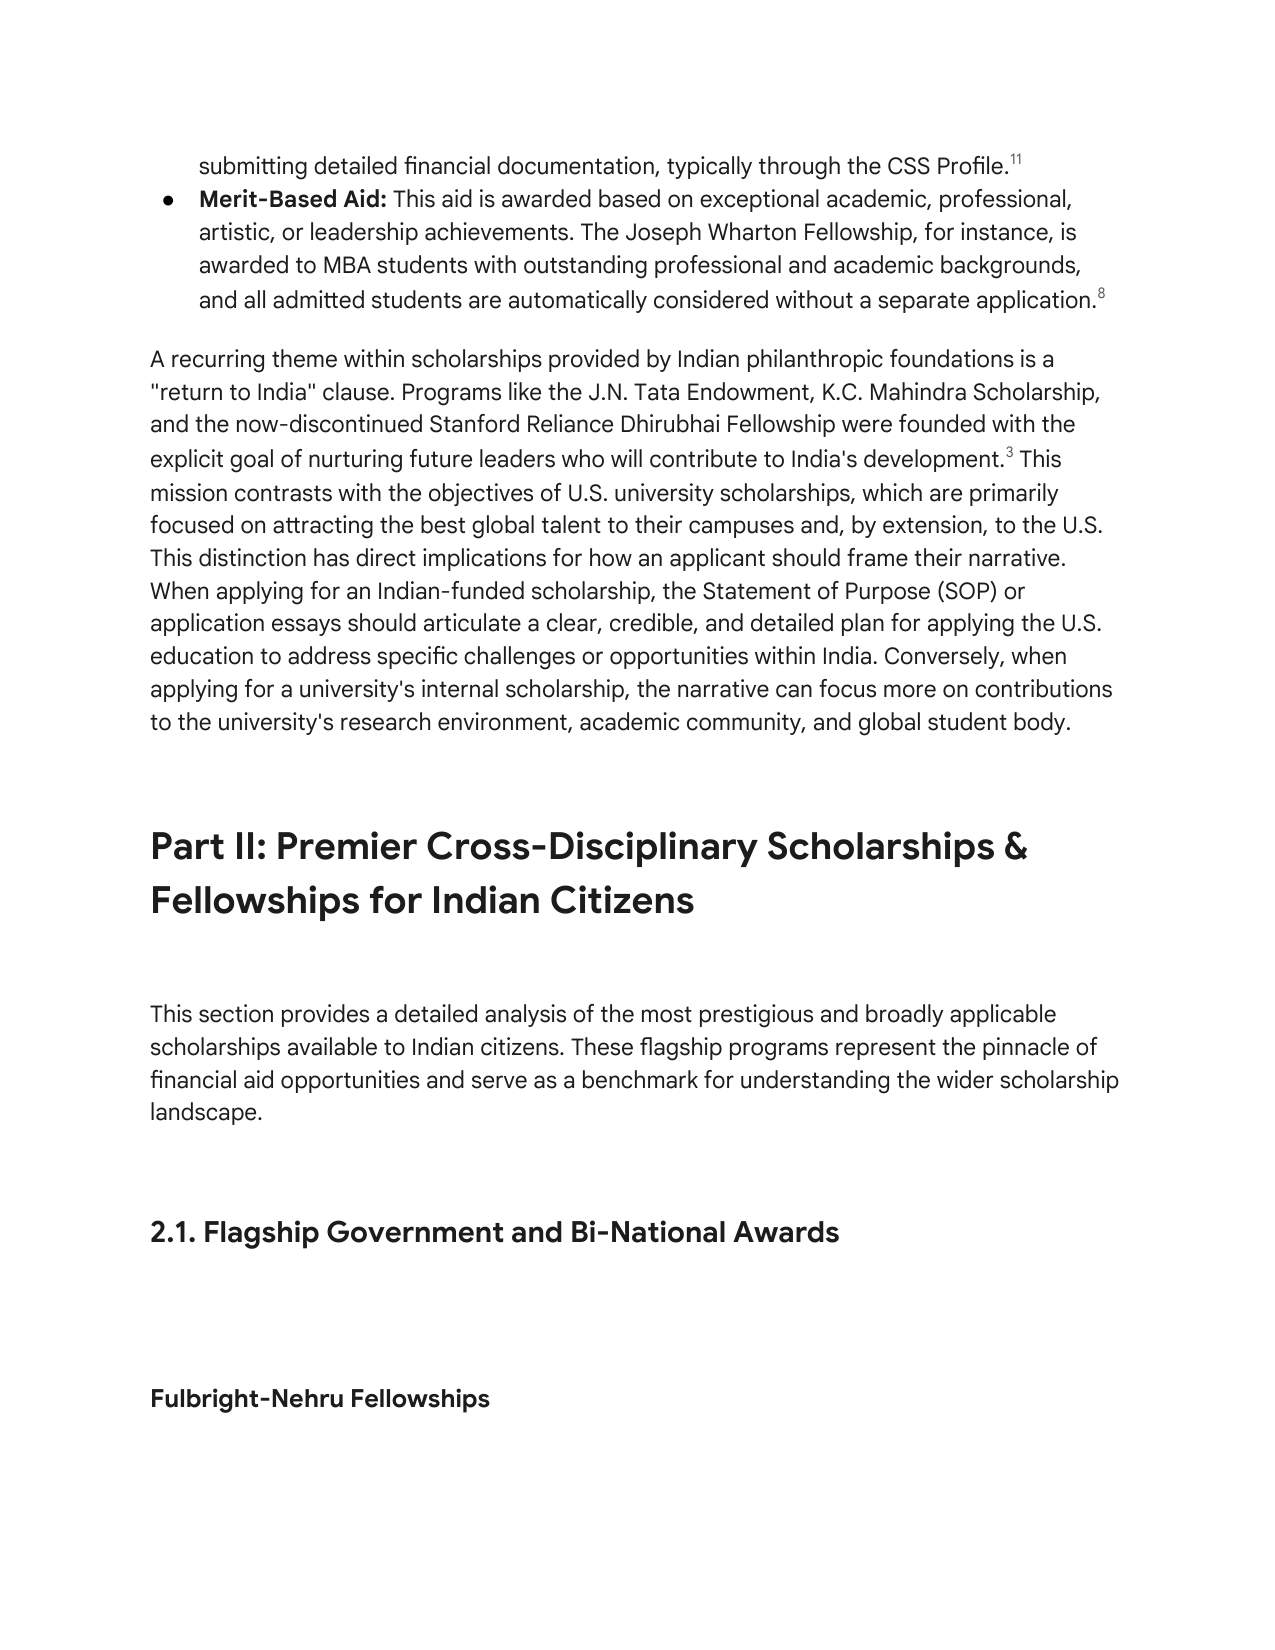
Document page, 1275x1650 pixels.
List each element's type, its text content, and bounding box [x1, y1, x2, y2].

subtitle 2.1. Flagship Government and Bi-National Awards [150, 1214, 1125, 1251]
list Merit-Based Aid: This aid is awarded based on exceptional academic, professional, artistic, or leadership achievements. The Joseph Wharton Fellowship, for instance, is awarded to MBA students with outstanding professional and academic backgrounds, and all admitted students are automatically considered without a separate application.8 [161, 186, 1125, 316]
subtitle Fulbright-Nehru Fellowships [150, 1384, 1125, 1415]
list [161, 150, 1125, 181]
text A recurring theme within scholarships provided by Indian philanthropic foundations is a "return to India" clause. Programs like the J.N. Tata Endowment, K.C. Mahindra Scholarship, and the now-discontinued Stanford Reliance Dhirubhai Fellowship were founded with the explicit goal of nurturing future leaders who will contribute to India's development.3 This mission contrasts with the objectives of U.S. university scholarships, which are primarily focused on attracting the best global talent to their campuses and, by extension, to the U.S. This distinction has direct implications for how an applicant should frame their narrative. When applying for an Indian-funded scholarship, the Statement of Purpose (SOP) or application essays should articulate a clear, credible, and detailed plan for applying the U.S. education to address specific challenges or opportunities within India. Conversely, when applying for a university's internal scholarship, the narrative can focus more on contributions to the university's research environment, academic community, and global student body. [150, 345, 1125, 737]
subtitle Part II: Premier Cross-Disciplinary Scholarships & Fellowships for Indian Citizens [150, 823, 1125, 924]
text This section provides a detailed analysis of the most prestigious and broadly applicable scholarships available to Indian citizens. These flagship programs represent the pinnacle of financial aid opportunities and serve as a benchmark for understanding the wider scholarship landscape. [150, 1001, 1125, 1127]
